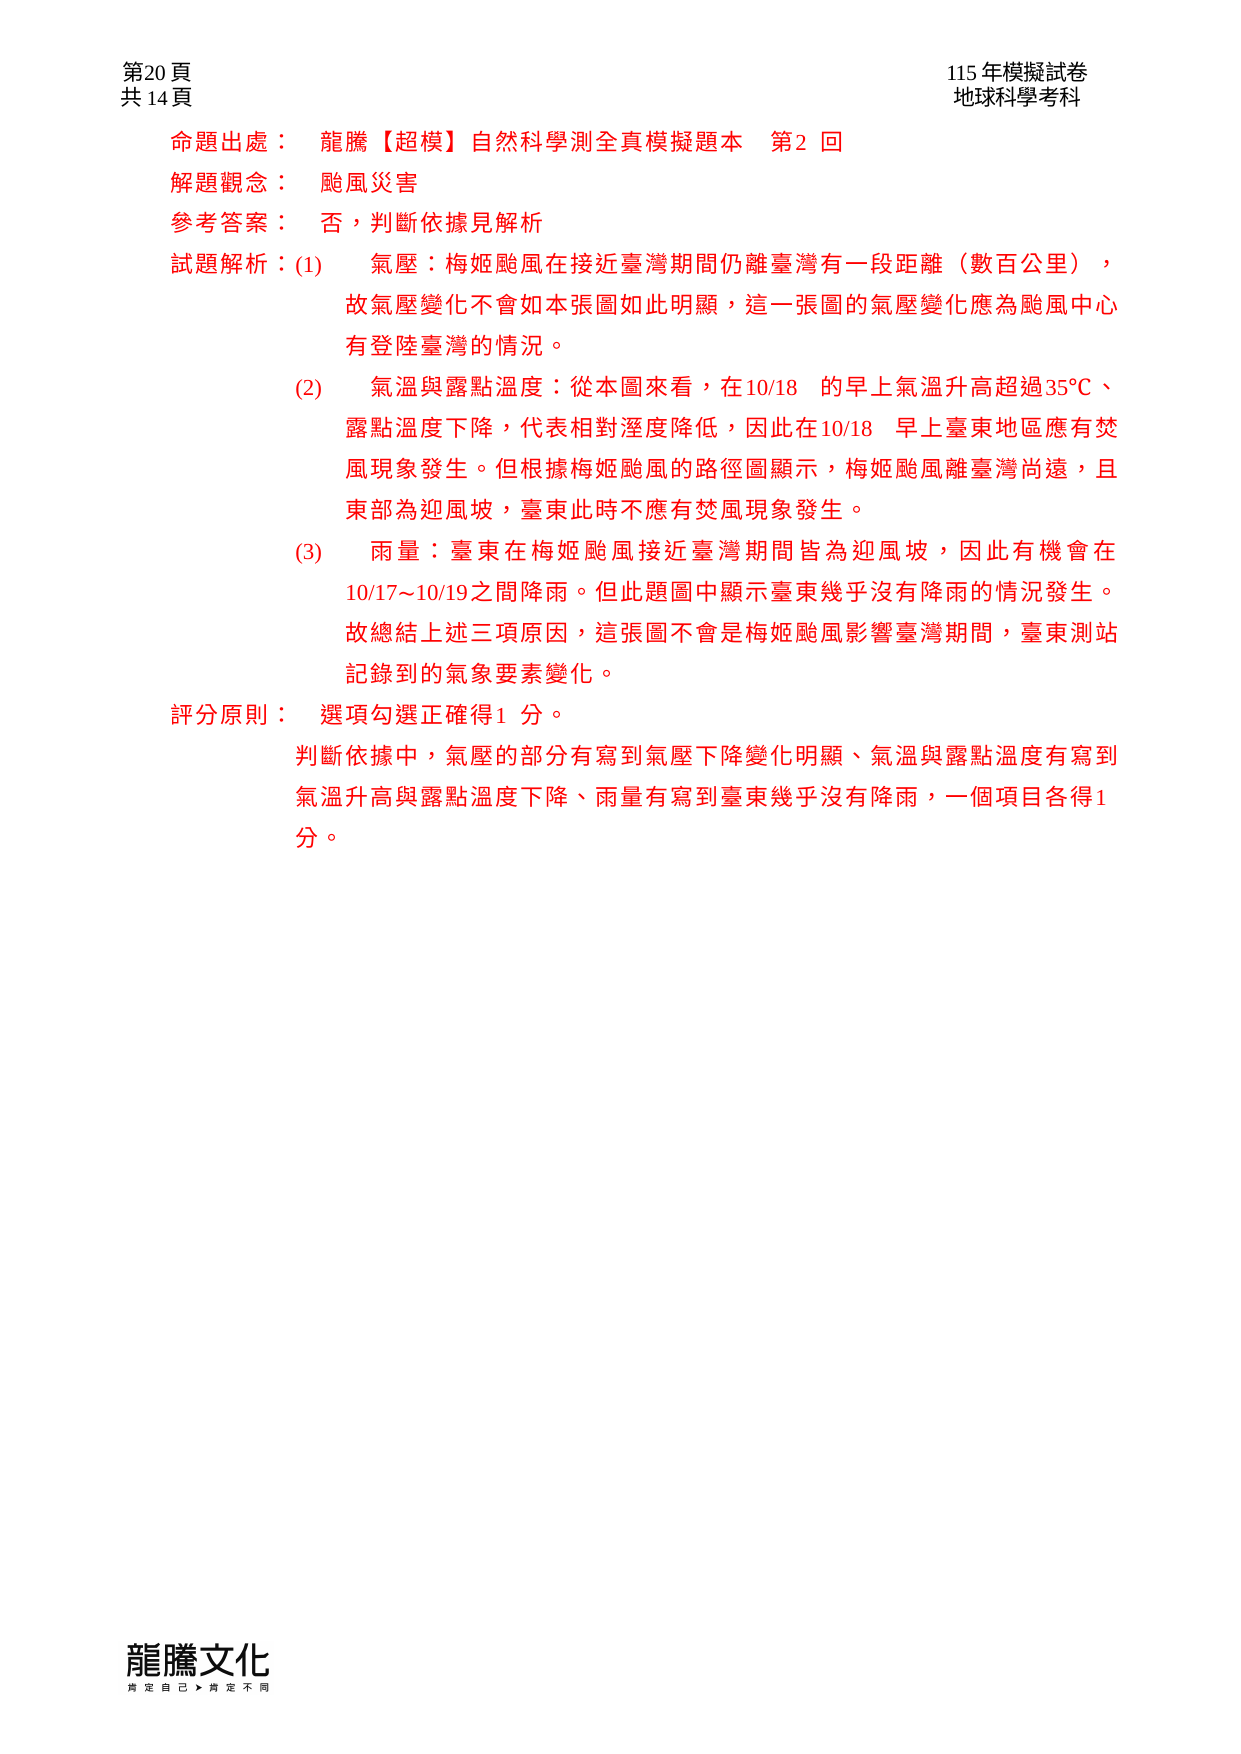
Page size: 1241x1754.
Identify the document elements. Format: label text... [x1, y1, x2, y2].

text 評分原則： 選項勾選正確得1分。 判斷依據中，氣壓的部分有寫到氣壓下降變化明顯、氣溫與露點溫度有寫到氣溫升高與露點溫度下降、雨量有寫到臺東幾乎沒有降雨，一個項目各得1分。 [158, 693, 1120, 856]
text 解題觀念： 颱風災害 [158, 161, 1120, 201]
text (2) 氣溫與露點溫度：從本圖來看，在10/18的早上氣溫升高超過35℃、露點溫度下降，代表相對溼度降低，因此在10/18早上臺東地區應有焚風現象發生。但根據梅姬颱風的路徑圖顯示，梅姬颱風離臺灣尚遠，且東部為迎風坡，臺東此時不應有焚風現象發生。 [283, 365, 1120, 529]
text (3) 雨量：臺東在梅姬颱風接近臺灣期間皆為迎風坡，因此有機會在10/17∼10/19之間降雨。但此題圖中顯示臺東幾乎沒有降雨的情況發生。 故總結上述三項原因，這張圖不會是梅姬颱風影響臺灣期間，臺東測站記錄到的氣象要素變化。 [283, 529, 1120, 693]
text 試題解析：(1) 氣壓：梅姬颱風在接近臺灣期間仍離臺灣有一段距離（數百公里），故氣壓變化不會如本張圖如此明顯，這一張圖的氣壓變化應為颱風中心有登陸臺灣的情況。 [158, 242, 1120, 365]
text 參考答案： 否，判斷依據見解析 [158, 201, 1120, 242]
picture [118, 1641, 274, 1695]
text 命題出處： 龍騰【超模】自然科學測全真模擬題本 第2回 [158, 119, 1120, 161]
